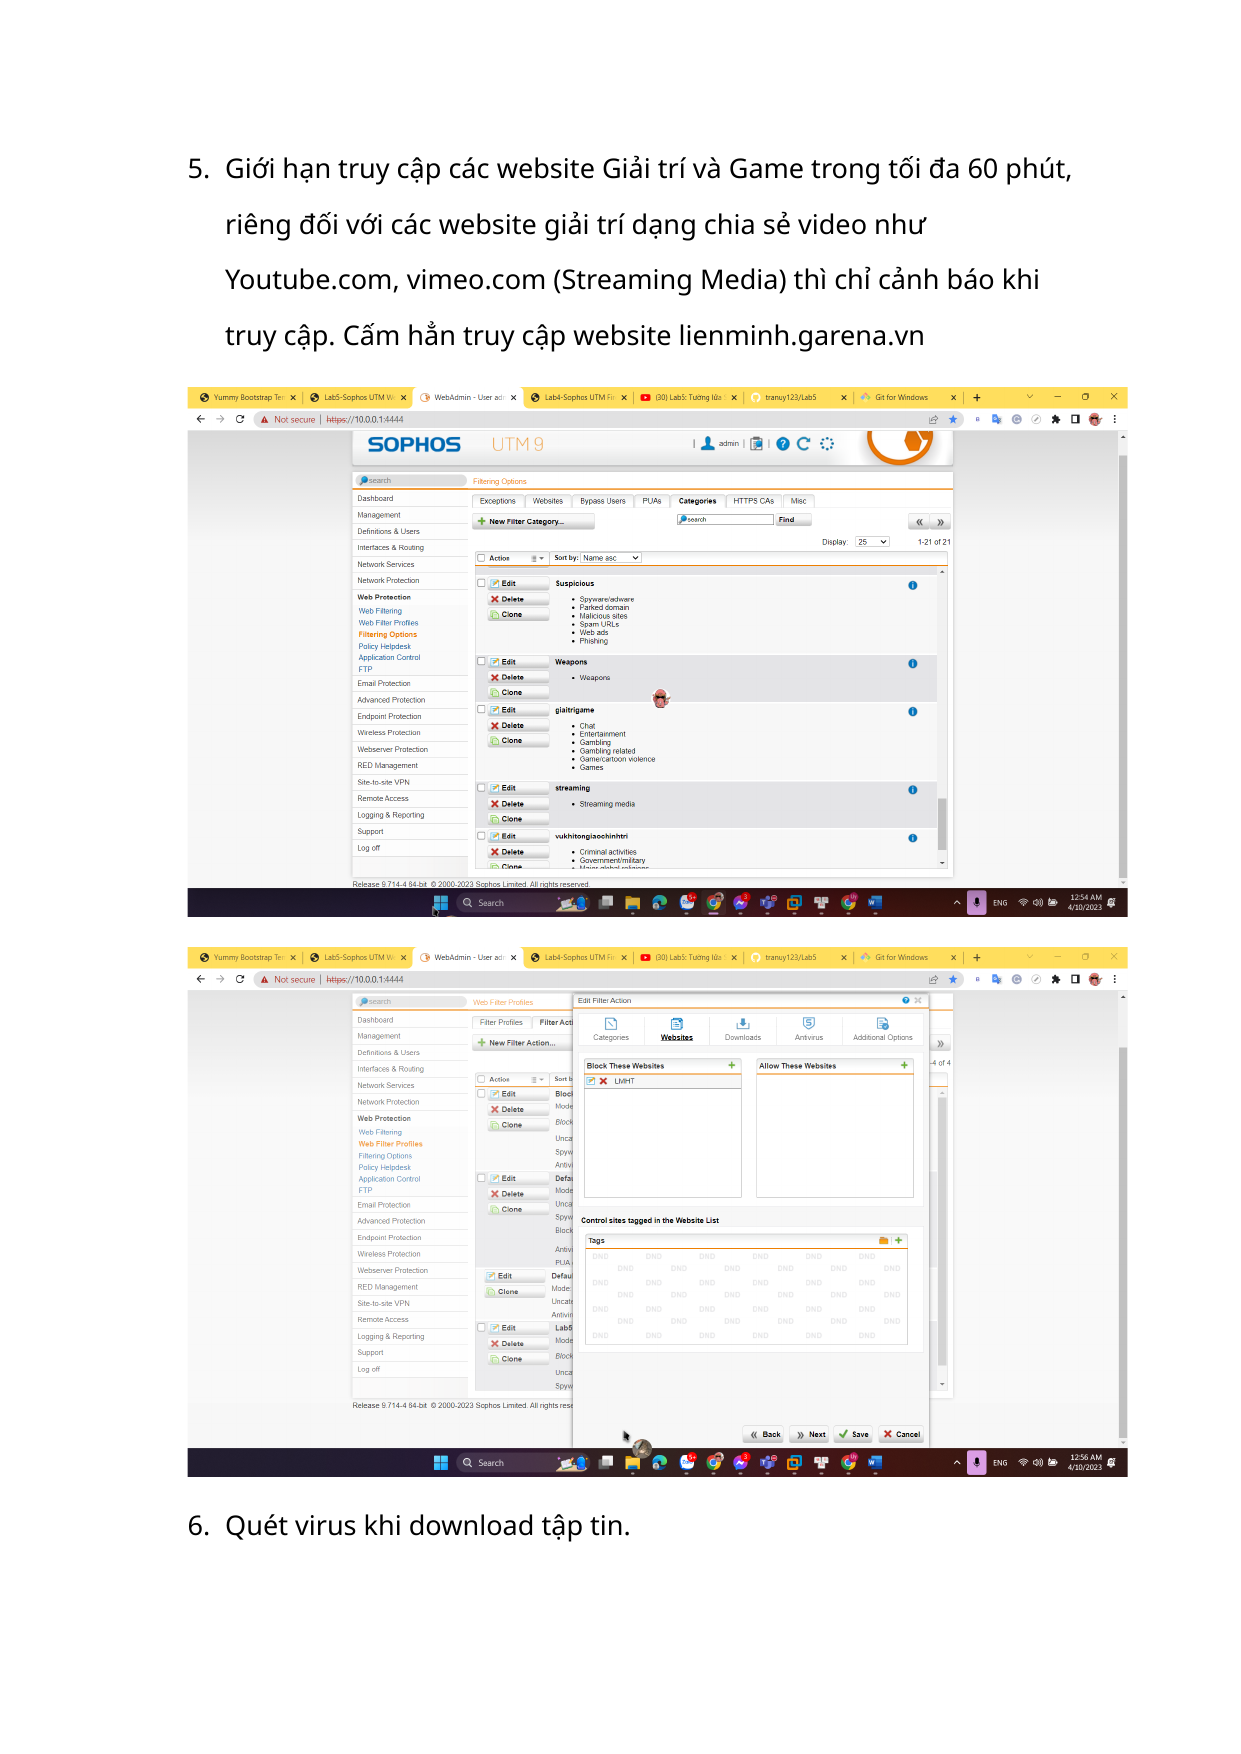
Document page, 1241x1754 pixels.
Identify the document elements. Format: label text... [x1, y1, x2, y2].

list Giới hạn truy cập các website Giải trí và Game trong tối đa 60 phút, riêng đối với các website giải trí dạng chia sẻ video như Youtube.com, vimeo.com (Streaming Media) thì chỉ cảnh báo khi truy cập. Cấm hẳn truy cập website lienminh.garena.vn [187, 150, 1090, 353]
picture [187, 387, 1128, 917]
list Quét virus khi download tập tin. [187, 1507, 1090, 1544]
picture [187, 947, 1128, 1477]
